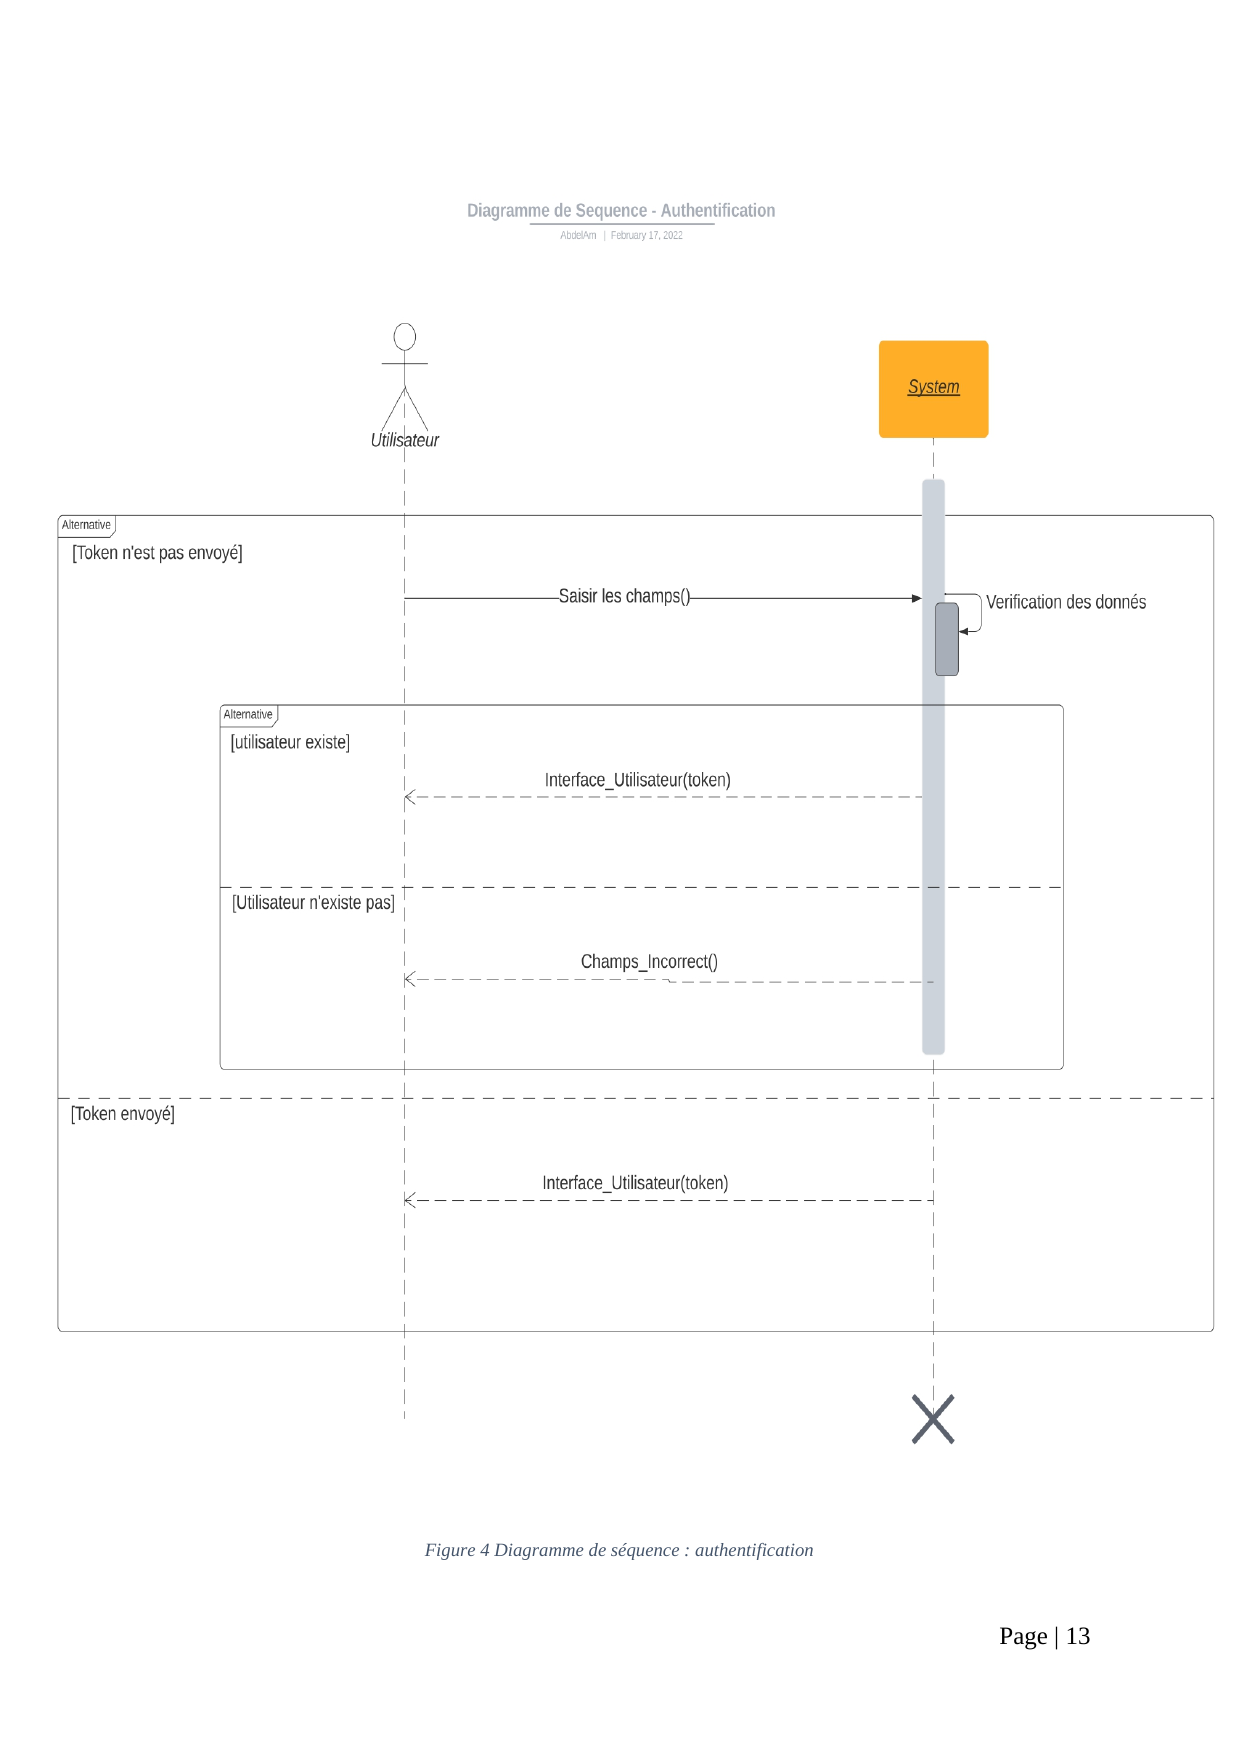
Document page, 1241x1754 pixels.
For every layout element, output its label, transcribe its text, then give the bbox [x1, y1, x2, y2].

picture [0, 181, 1239, 1520]
text Figure 4 Diagramme de séquence : authentification [150, 1539, 1090, 1560]
